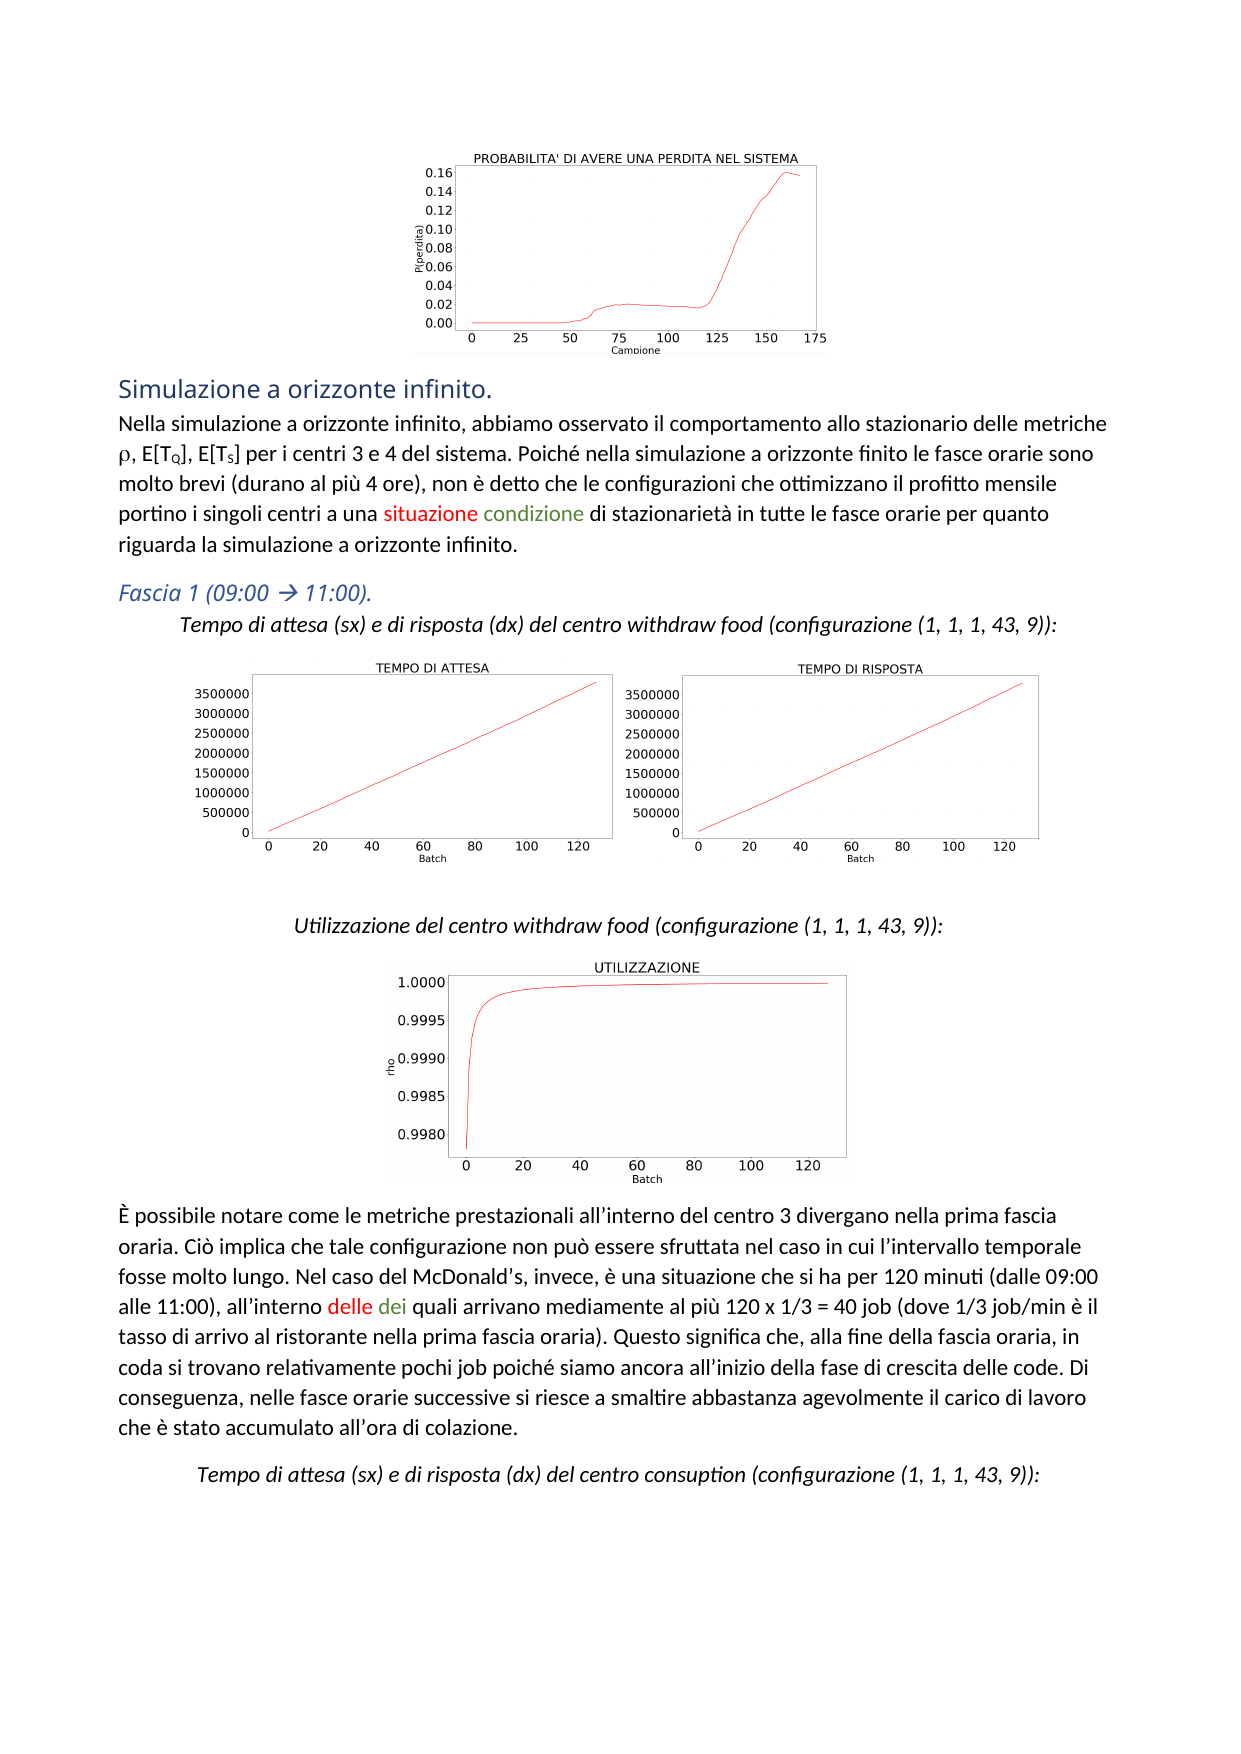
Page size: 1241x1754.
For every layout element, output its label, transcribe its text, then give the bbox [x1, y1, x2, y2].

text Nella simulazione a orizzonte infinito, abbiamo osservato il comportamento allo stazionario delle metriche r, E[TQ], E[TS] per i centri 3 e 4 del sistema. Poiché nella simulazione a orizzonte finito le fasce orarie sono molto brevi (durano al più 4 ore), non è detto che le configurazioni che ottimizzano il profitto mensile portino i singoli centri a una situazione condizione di stazionarietà in tutte le fasce orarie per quanto riguarda la simulazione a orizzonte infinito. [118, 409, 1122, 558]
picture [411, 147, 829, 354]
picture [194, 657, 621, 862]
subtitle Simulazione a orizzonte infinito. [118, 372, 1122, 406]
picture [625, 662, 1046, 862]
text Tempo di attesa (sx) e di risposta (dx) del centro withdraw food (configurazione (1, 1, 1, 43, 9)): [118, 610, 1122, 638]
text È possibile notare come le metriche prestazionali all’interno del centro 3 divergano nella prima fascia oraria. Ciò implica che tale configurazione non può essere sfruttata nel caso in cui l’intervallo temporale fosse molto lungo. Nel caso del McDonald’s, invece, è una situazione che si ha per 120 minuti (dalle 09:00 alle 11:00), all’interno delle dei quali arrivano mediamente al più 120 x 1/3 = 40 job (dove 1/3 job/min è il tasso di arrivo al ristorante nella prima fascia oraria). Questo significa che, alla fine della fascia oraria, in coda si trovano relativamente pochi job poiché siamo ancora all’inizio della fase di crescita delle code. Di conseguenza, nelle fasce orarie successive si riesce a smaltire abbastanza agevolmente il carico di lavoro che è stato accumulato all’ora di colazione. [118, 1202, 1122, 1441]
subtitle Fascia 1 (09:00 11:00). [118, 577, 1122, 608]
text Utilizzazione del centro withdraw food (configurazione (1, 1, 1, 43, 9)): [118, 911, 1122, 939]
picture [385, 958, 856, 1183]
text Tempo di attesa (sx) e di risposta (dx) del centro consuption (configurazione (1, 1, 1, 43, 9)): [118, 1460, 1122, 1488]
